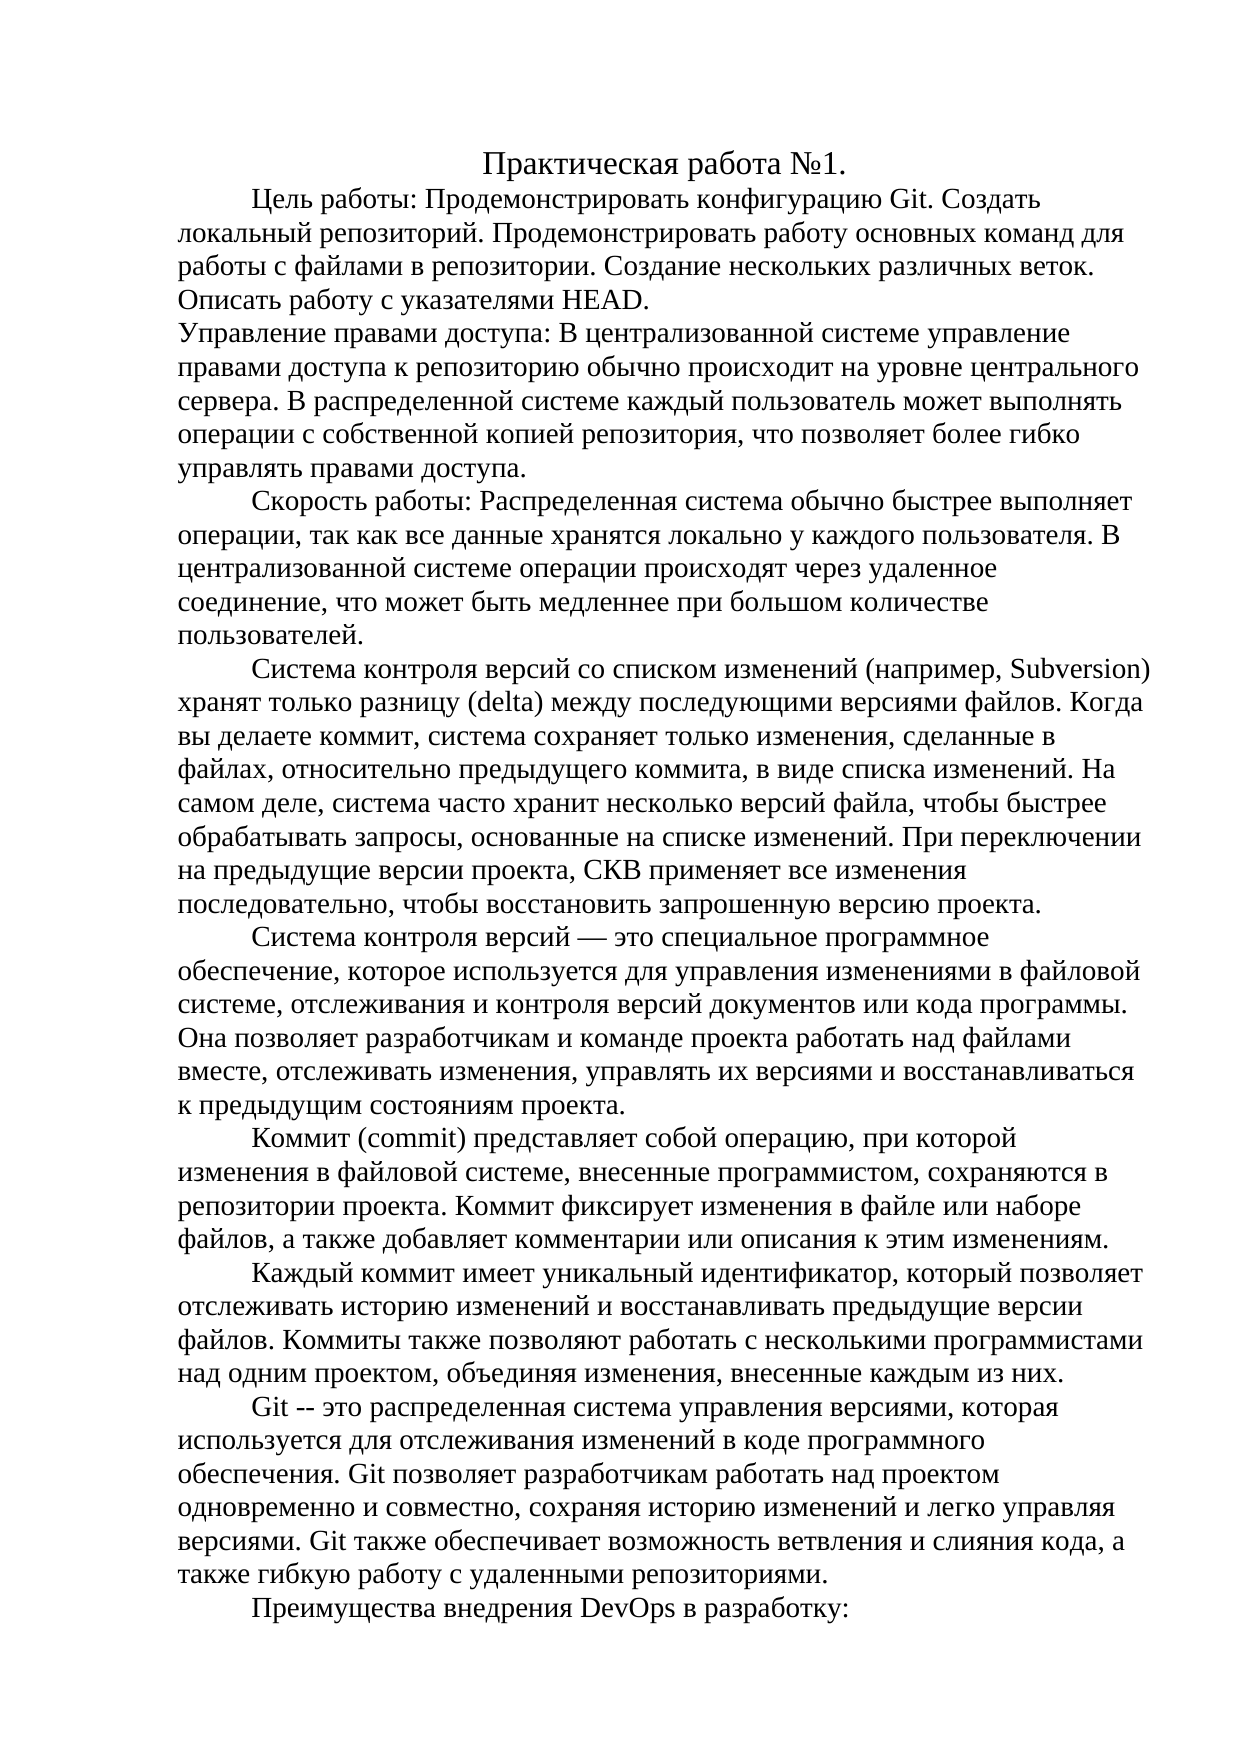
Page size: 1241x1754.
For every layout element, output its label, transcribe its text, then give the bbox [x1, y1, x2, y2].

text Система контроля версий со списком изменений (например, Subversion) хранят только разницу (delta) между последующими версиями файлов. Когда вы делаете коммит, система сохраняет только изменения, сделанные в файлах, относительно предыдущего коммита, в виде списка изменений. На самом деле, система часто хранит несколько версий файла, чтобы быстрее обрабатывать запросы, основанные на списке изменений. При переключении на предыдущие версии проекта, СКВ применяет все изменения последовательно, чтобы восстановить запрошенную версию проекта. [177, 651, 1152, 919]
text Скорость работы: Распределенная система обычно быстрее выполняет операции, так как все данные хранятся локально у каждого пользователя. В централизованной системе операции происходят через удаленное соединение, что может быть медленнее при большом количестве пользователей. [177, 483, 1152, 651]
text Цель работы: Продемонстрировать конфигурацию Git. Создать локальный репозиторий. Продемонстрировать работу основных команд для работы с файлами в репозитории. Создание нескольких различных веток. Описать работу с указателями HEAD. [177, 181, 1152, 316]
text Система контроля версий — это специальное программное обеспечение, которое используется для управления изменениями в файловой системе, отслеживания и контроля версий документов или кода программы. Она позволяет разработчикам и команде проекта работать над файлами вместе, отслеживать изменения, управлять их версиями и восстанавливаться к предыдущим состояниям проекта. [177, 919, 1152, 1121]
text Управление правами доступа: В централизованной системе управление правами доступа к репозиторию обычно происходит на уровне центрального сервера. В распределенной системе каждый пользователь может выполнять операции с собственной копией репозитория, что позволяет более гибко управлять правами доступа. [177, 316, 1152, 483]
subtitle Практическая работа №1. [177, 143, 1152, 181]
text Git -- это распределенная система управления версиями, которая используется для отслеживания изменений в коде программного обеспечения. Git позволяет разработчикам работать над проектом одновременно и совместно, сохраняя историю изменений и легко управляя версиями. Git также обеспечивает возможность ветвления и слияния кода, а также гибкую работу с удаленными репозиториями. [177, 1389, 1152, 1590]
text Преимущества внедрения DevOps в разработку: [177, 1590, 1152, 1624]
text Каждый коммит имеет уникальный идентификатор, который позволяет отслеживать историю изменений и восстанавливать предыдущие версии файлов. Коммиты также позволяют работать с несколькими программистами над одним проектом, объединяя изменения, внесенные каждым из них. [177, 1255, 1152, 1389]
text Коммит (commit) представляет собой операцию, при которой изменения в файловой системе, внесенные программистом, сохраняются в репозитории проекта. Коммит фиксирует изменения в файле или наборе файлов, а также добавляет комментарии или описания к этим изменениям. [177, 1121, 1152, 1255]
